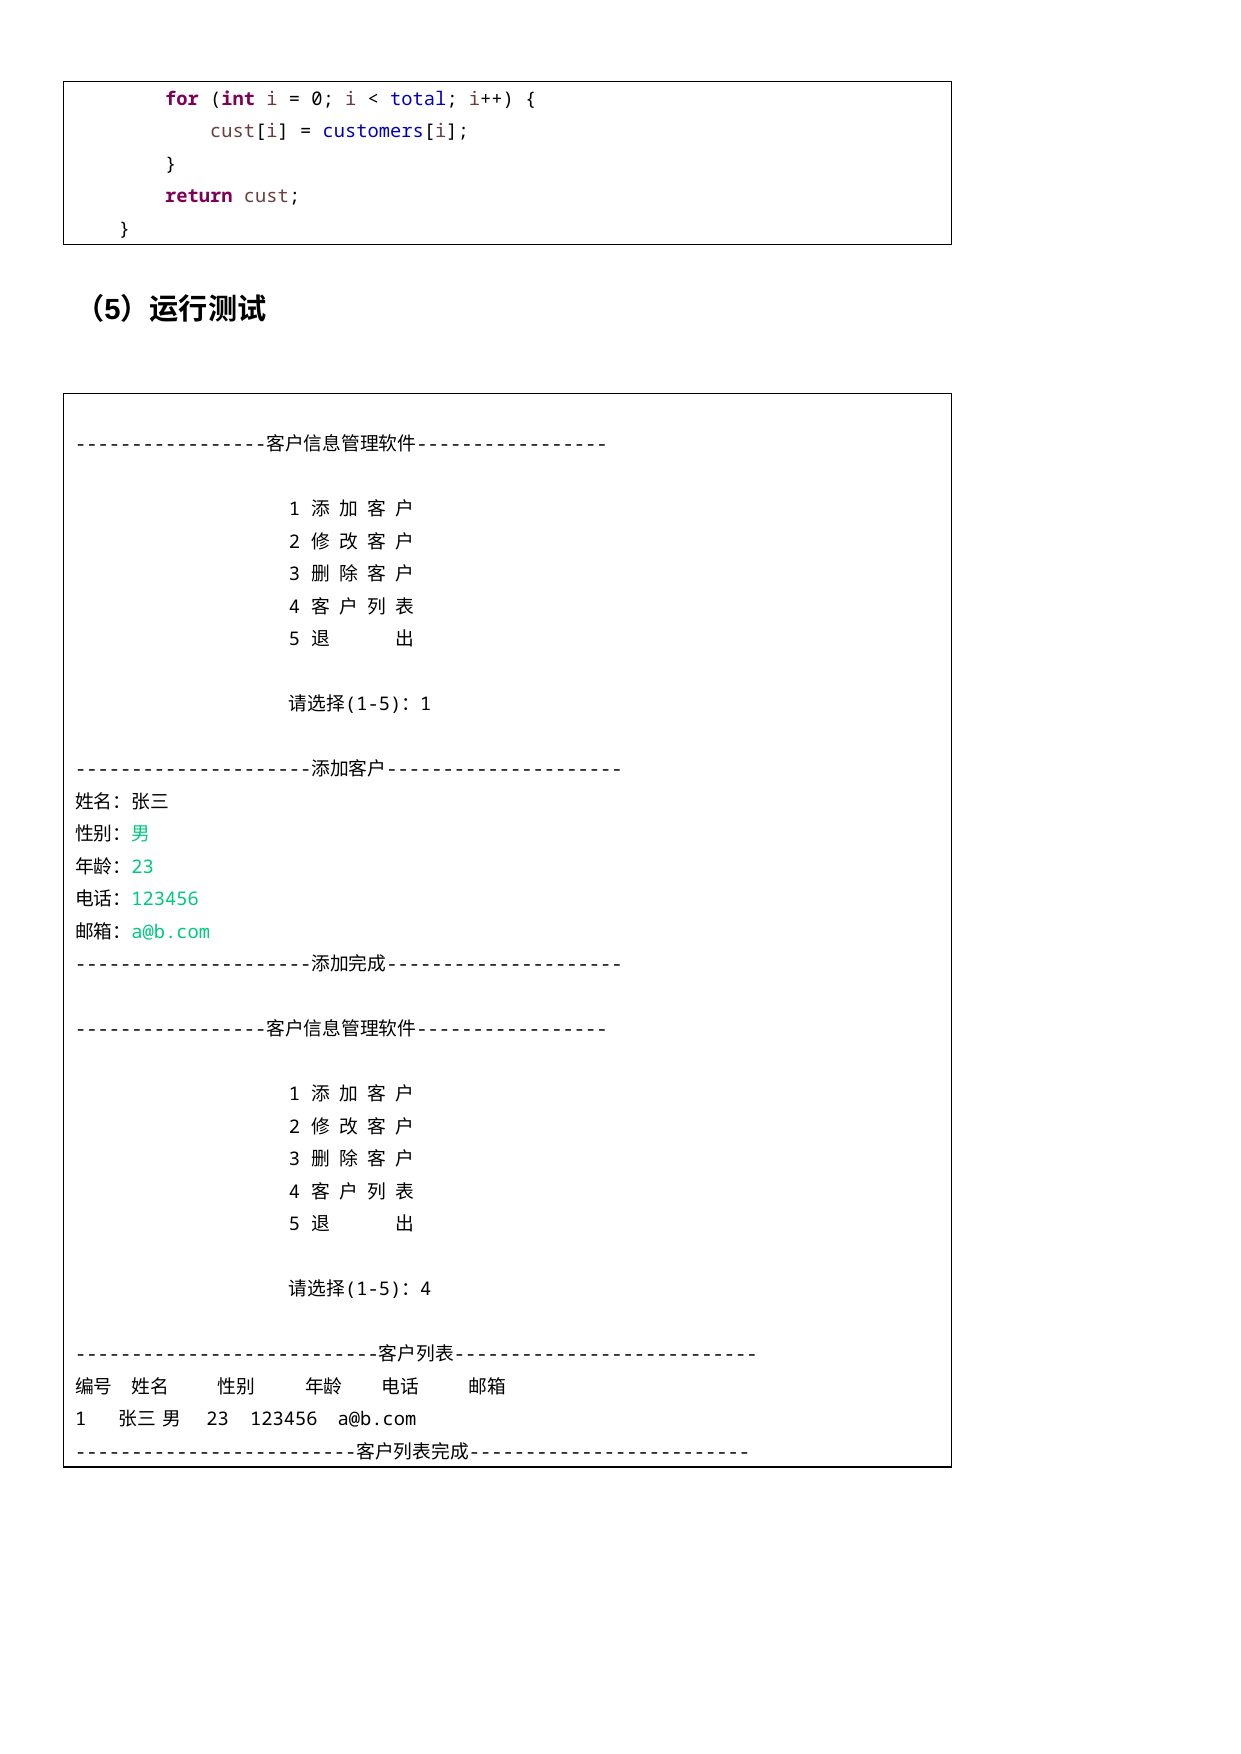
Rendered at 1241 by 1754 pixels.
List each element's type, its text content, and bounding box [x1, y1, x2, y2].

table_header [64, 82, 951, 244]
table_header -----------------客户信息管理软件----------------- 1 添 加 客 户 2 修 改 客 户 3 删 除 客 户 4 客 户 列 表 5 退 出 请选择(1-5)：1 ---------------------添加客户--------------------- 姓名：张三 性别：男 年龄：23 电话：123456 邮箱：a@b.com ---------------------添加完成--------------------- -----------------客户信息管理软件----------------- 1 添 加 客 户 2 修 改 客 户 3 删 除 客 户 4 客 户 列 表 5 退 出 请选择(1-5)：4 ---------------------------客户列表--------------------------- 编号 姓名 性别 年龄 电话 邮箱 1 张三 男 23 123456 a@b.com -------------------------客户列表完成------------------------- [64, 394, 951, 1466]
subtitle 运行测试 [75, 274, 1165, 339]
